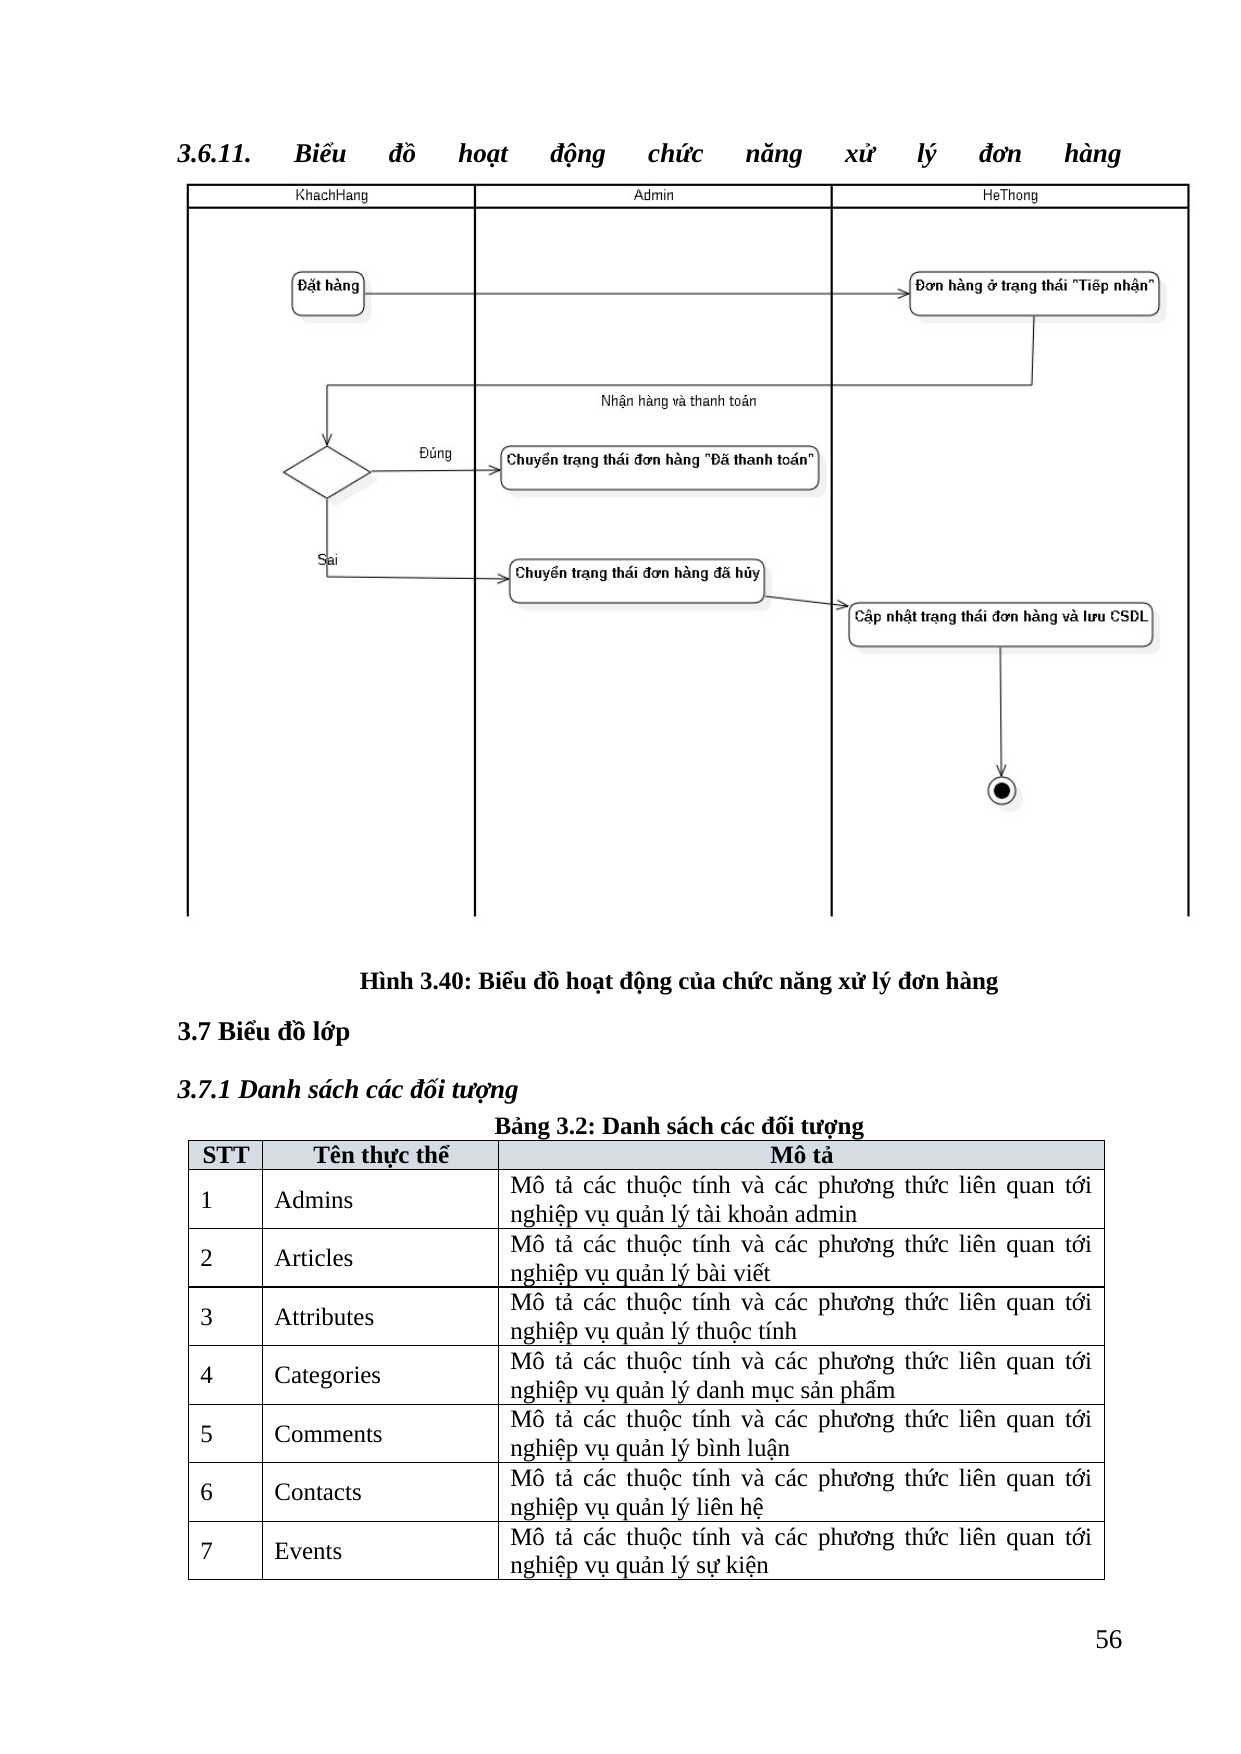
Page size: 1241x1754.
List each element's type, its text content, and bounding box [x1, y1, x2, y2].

table_cell Comments [263, 1405, 498, 1462]
table_cell Mô tả các thuộc tính và các phương thức liên quan tới nghiệp vụ quản lý bình luận [499, 1405, 1104, 1462]
subtitle 3.7.1 Danh sách các đối tượng [177, 1073, 1122, 1104]
table_cell Contacts [263, 1463, 498, 1521]
subtitle 3.7 Biểu đồ lớp [177, 1015, 1122, 1046]
text Bảng 3.2: Danh sách các đối tượng [177, 1111, 1122, 1139]
table_cell Mô tả các thuộc tính và các phương thức liên quan tới nghiệp vụ quản lý sự kiện [499, 1522, 1104, 1579]
table_cell Attributes [263, 1288, 498, 1345]
table_cell Articles [263, 1229, 498, 1286]
table_cell Categories [263, 1346, 498, 1403]
table_cell 5 [189, 1405, 262, 1462]
table_cell Mô tả các thuộc tính và các phương thức liên quan tới nghiệp vụ quản lý danh mục sản phẩm [499, 1346, 1104, 1403]
table_cell Mô tả các thuộc tính và các phương thức liên quan tới nghiệp vụ quản lý liên hệ [499, 1463, 1104, 1521]
table_cell 6 [189, 1463, 262, 1521]
table_cell 4 [189, 1346, 262, 1403]
subtitle 3.6.11. Biểu đồ hoạt động chức năng xử lý đơn hàng [177, 137, 1122, 174]
table_cell 7 [189, 1522, 262, 1579]
picture [177, 174, 1232, 960]
table_cell Mô tả các thuộc tính và các phương thức liên quan tới nghiệp vụ quản lý bài viết [499, 1229, 1104, 1286]
table_cell 2 [189, 1229, 262, 1286]
table_header Tên thực thể [263, 1141, 498, 1169]
table_header Mô tả [499, 1141, 1104, 1169]
table_cell 1 [189, 1170, 262, 1228]
table_cell 3 [189, 1288, 262, 1345]
table_cell Mô tả các thuộc tính và các phương thức liên quan tới nghiệp vụ quản lý thuộc tính [499, 1288, 1104, 1345]
table_cell Admins [263, 1170, 498, 1228]
table_cell Events [263, 1522, 498, 1579]
text Hình 3.40: Biểu đồ hoạt động của chức năng xử lý đơn hàng [177, 966, 1122, 994]
table_cell Mô tả các thuộc tính và các phương thức liên quan tới nghiệp vụ quản lý tài khoản admin [499, 1170, 1104, 1228]
table_header STT [189, 1141, 262, 1169]
